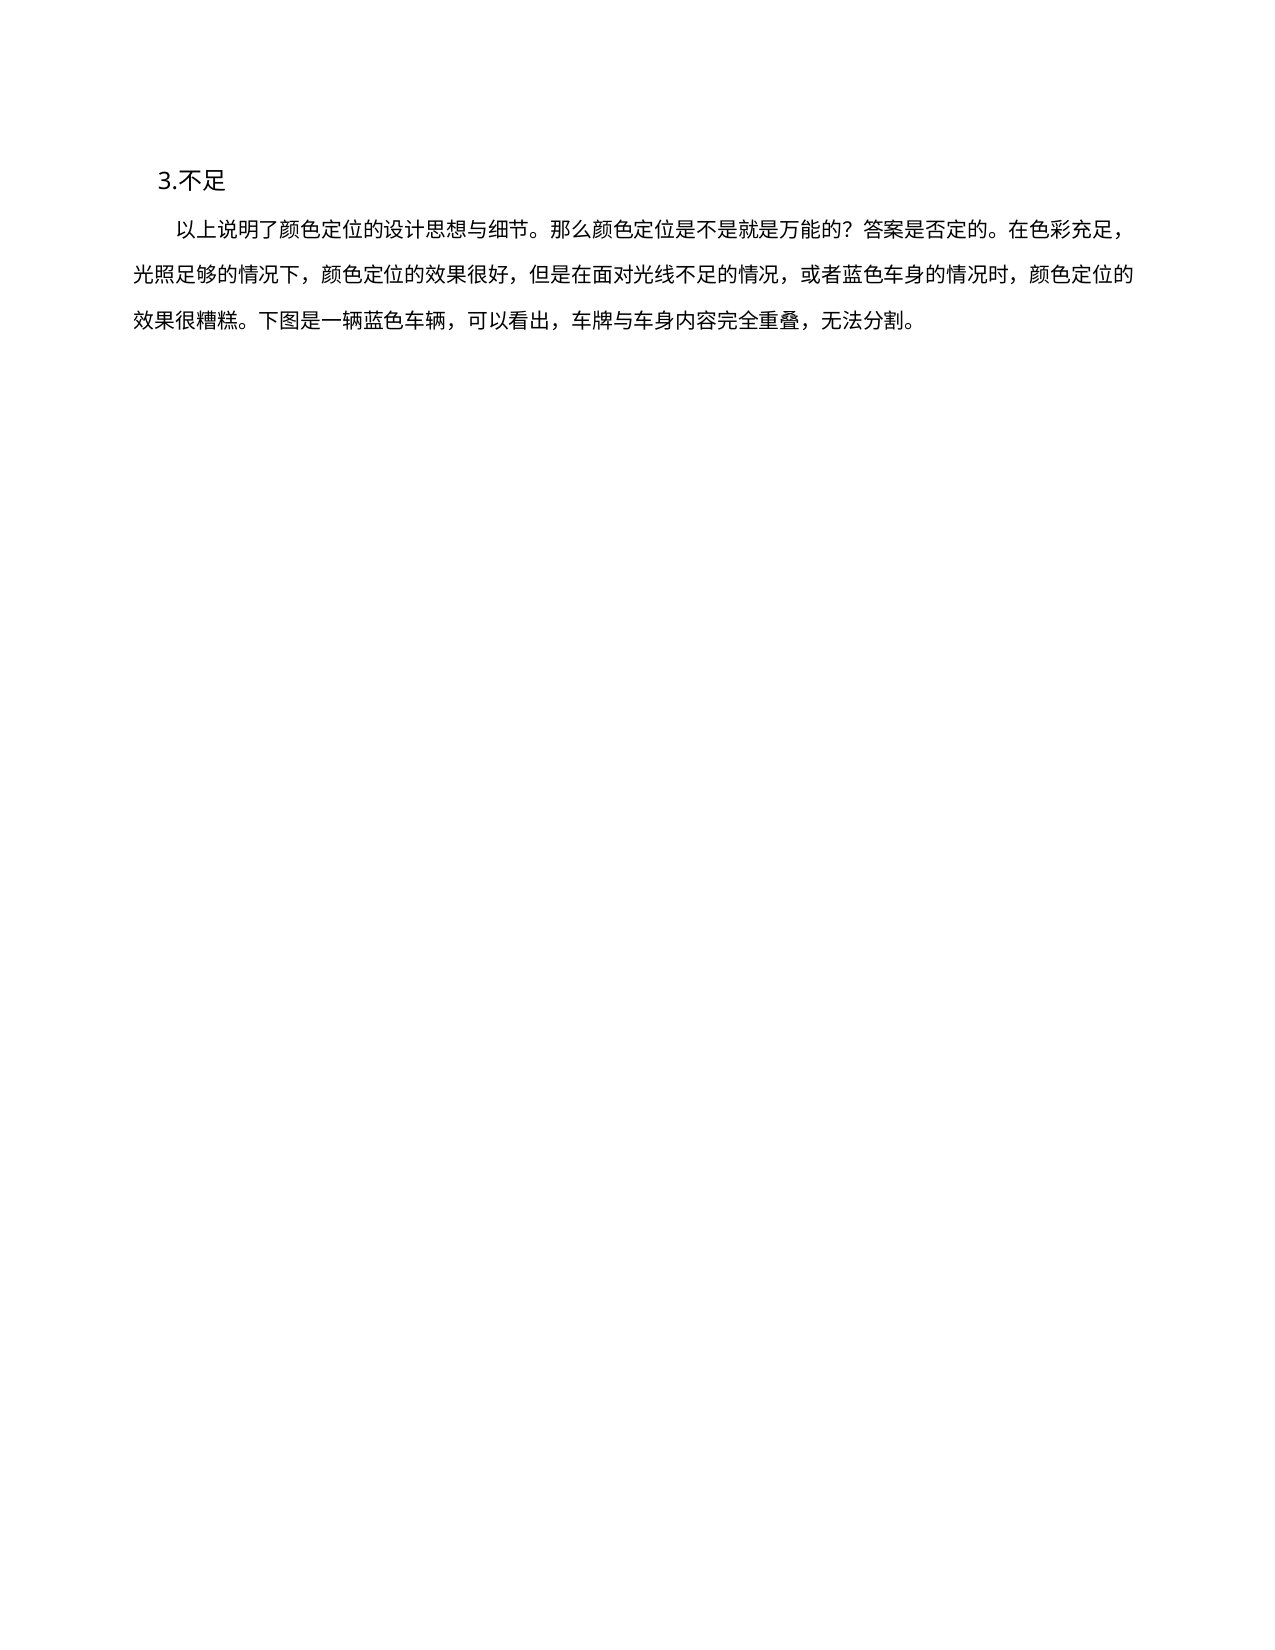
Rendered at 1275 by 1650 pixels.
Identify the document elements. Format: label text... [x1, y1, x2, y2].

text 3.不足 [134, 161, 1141, 196]
text 以上说明了颜色定位的设计思想与细节。那么颜色定位是不是就是万能的？答案是否定的。在色彩充足，光照足够的情况下，颜色定位的效果很好，但是在面对光线不足的情况，或者蓝色车身的情况时，颜色定位的效果很糟糕。下图是一辆蓝色车辆，可以看出，车牌与车身内容完全重叠，无法分割。 [134, 213, 1141, 334]
